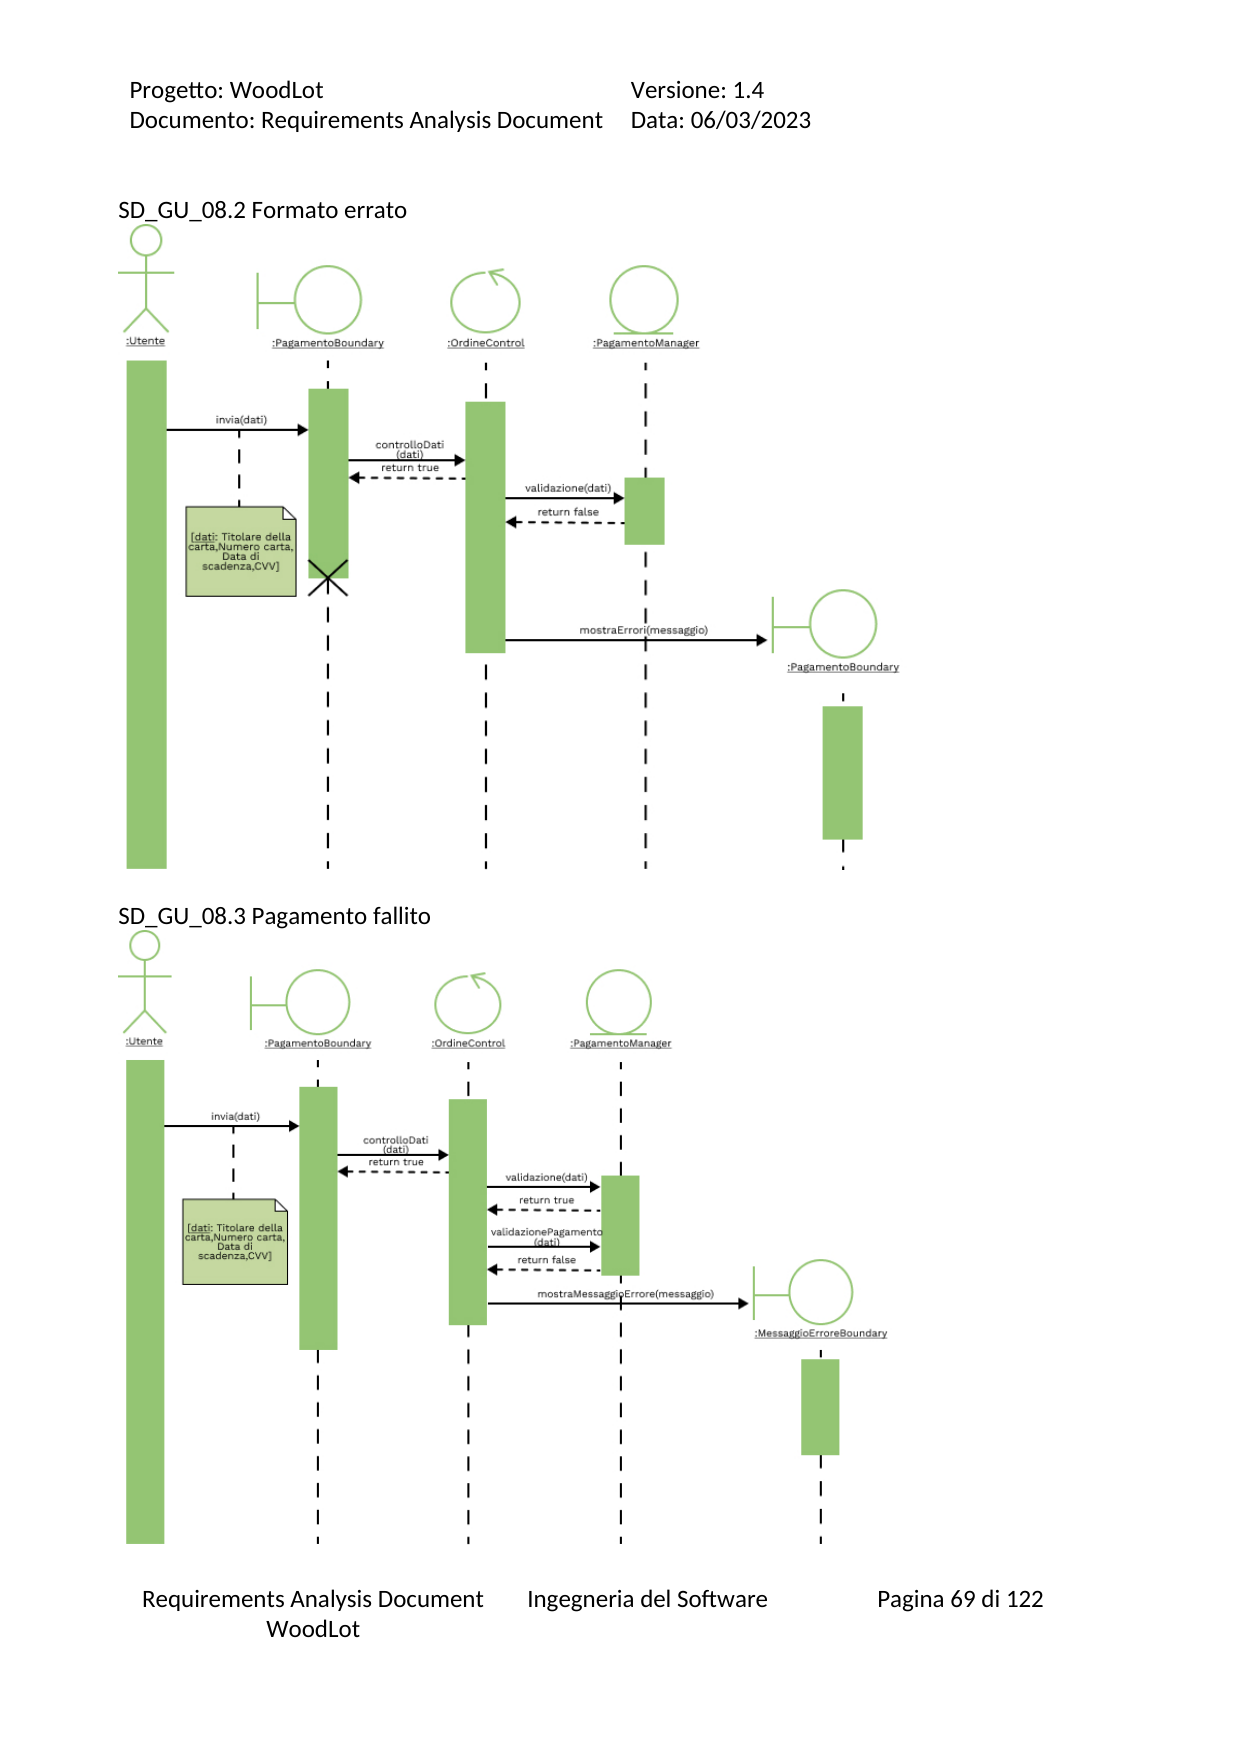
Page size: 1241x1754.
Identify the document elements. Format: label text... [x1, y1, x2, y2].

text SD_GU_08.2 Formato errato [118, 194, 1122, 225]
picture [118, 930, 893, 1545]
text SD_GU_08.3 Pagamento fallito [118, 900, 1122, 931]
picture [118, 224, 919, 870]
